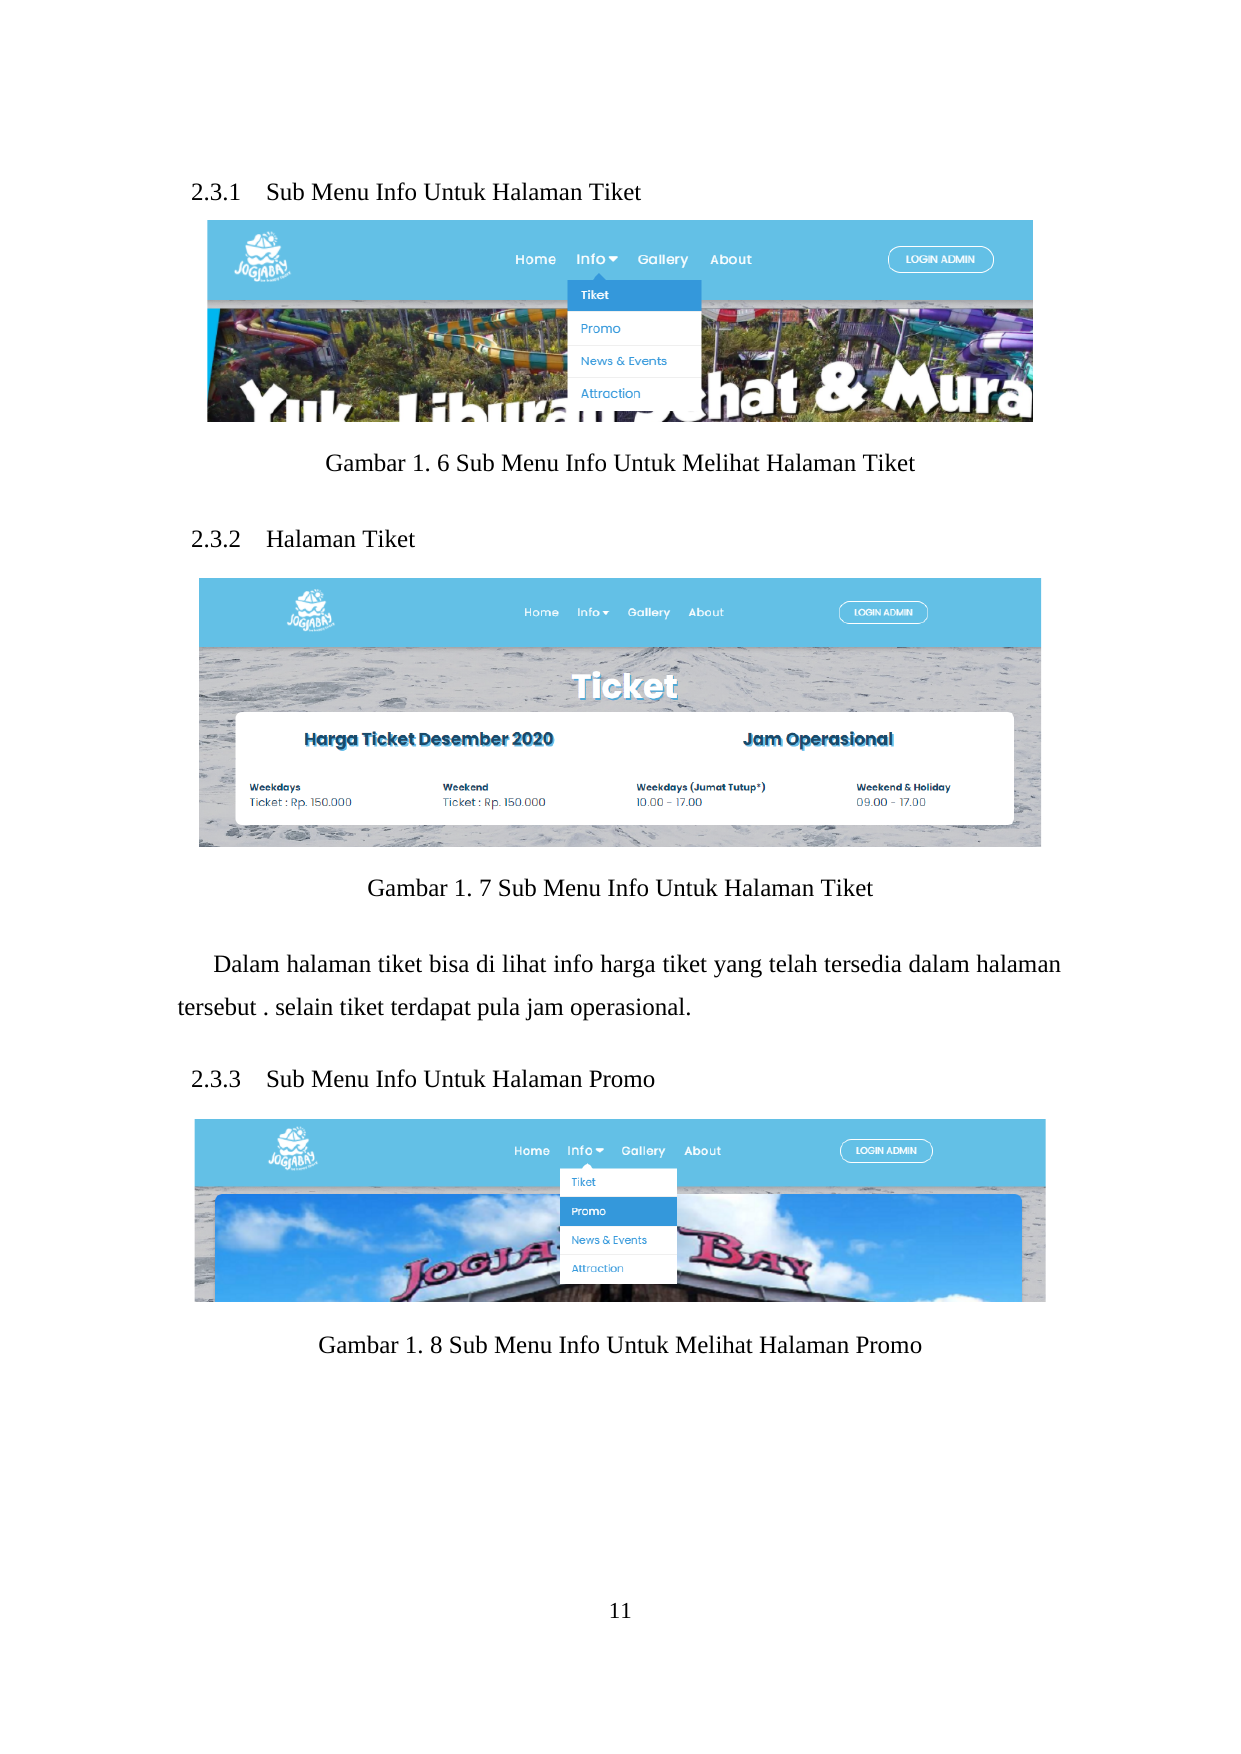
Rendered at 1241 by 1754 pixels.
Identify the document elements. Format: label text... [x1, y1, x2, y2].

picture [194, 1119, 1046, 1302]
text Dalam halaman tiket bisa di lihat info harga tiket yang telah tersedia dalam halaman tersebut . selain tiket terdapat pula jam operasional. [177, 949, 1063, 1021]
text Gambar 1. 6 Sub Menu Info Untuk Melihat Halaman Tiket [177, 448, 1063, 476]
text Gambar 1. 8 Sub Menu Info Untuk Melihat Halaman Promo [177, 1330, 1063, 1359]
list Halaman Tiket [191, 524, 1063, 552]
list Sub Menu Info Untuk Halaman Promo [191, 1064, 1063, 1093]
text Gambar 1. 7 Sub Menu Info Untuk Halaman Tiket [177, 873, 1063, 902]
list Sub Menu Info Untuk Halaman Tiket [191, 177, 1063, 206]
picture [207, 220, 1033, 422]
